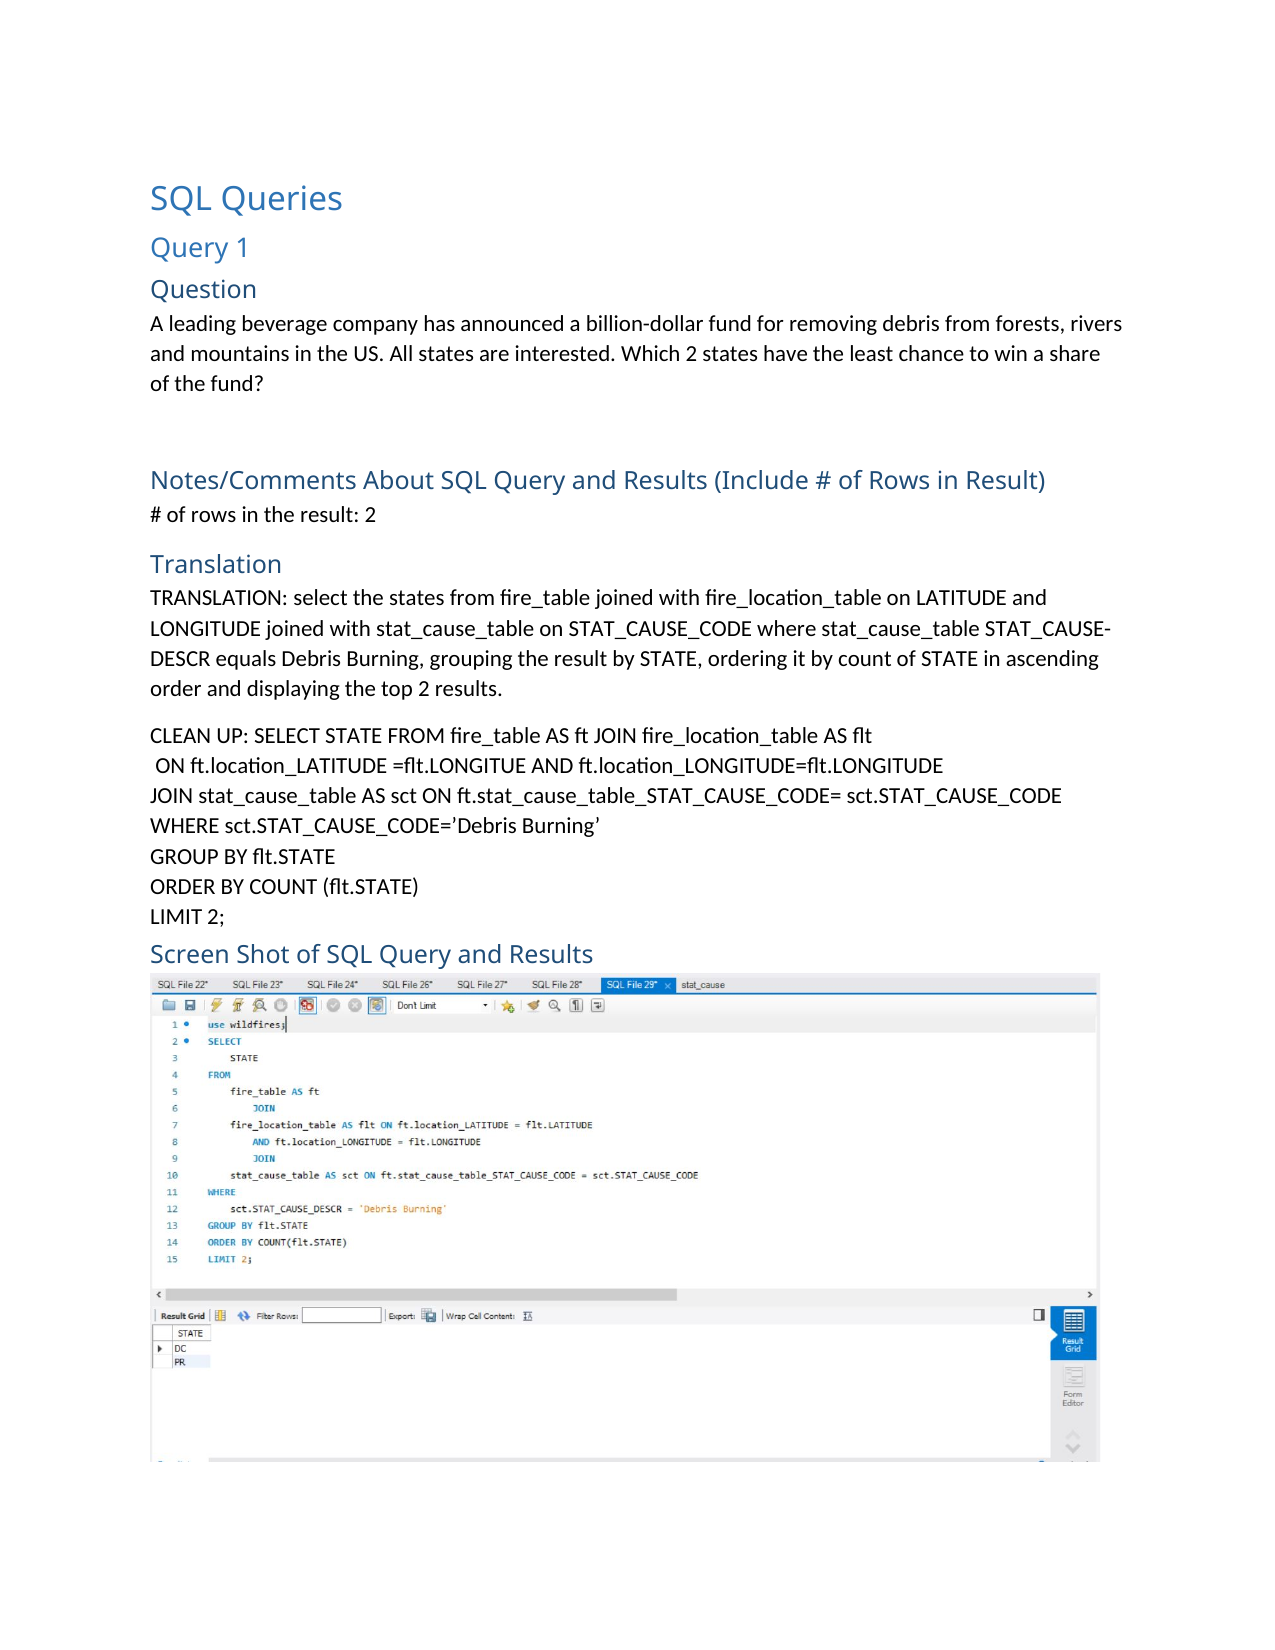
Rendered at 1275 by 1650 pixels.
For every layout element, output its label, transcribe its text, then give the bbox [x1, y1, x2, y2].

text WHERE sct.STAT_CAUSE_CODE=’Debris Burning’ [150, 812, 1125, 839]
text # of rows in the result: 2 [150, 500, 1125, 528]
subtitle Query 1 [150, 228, 1125, 265]
subtitle Translation [150, 547, 1125, 581]
text JOIN stat_cause_table AS sct ON ft.stat_cause_table_STAT_CAUSE_CODE= sct.STAT_CAUSE_CODE [150, 781, 1125, 809]
subtitle SQL Queries [150, 175, 1125, 220]
text GROUP BY flt.STATE [150, 842, 1125, 870]
subtitle Question [150, 272, 1125, 306]
text CLEAN UP: SELECT STATE FROM fire_table AS ft JOIN fire_location_table AS flt [150, 721, 1125, 749]
picture [150, 973, 1100, 1462]
text A leading beverage company has announced a billion-dollar fund for removing debris from forests, rivers and mountains in the US. All states are interested. Which 2 states have the least chance to win a share of the fund? [150, 309, 1125, 397]
text TRANSLATION: select the states from fire_table joined with fire_location_table on LATITUDE and LONGITUDE joined with stat_cause_table on STAT_CAUSE_CODE where stat_cause_table STAT_CAUSE-DESCR equals Debris Burning, grouping the result by STATE, ordering it by count of STATE in ascending order and displaying the top 2 results. [150, 583, 1125, 702]
text ON ft.location_LATITUDE =flt.LONGITUE AND ft.location_LONGITUDE=flt.LONGITUDE [150, 751, 1125, 779]
text LIMIT 2; [150, 902, 1125, 930]
subtitle Screen Shot of SQL Query and Results [150, 937, 1125, 971]
subtitle Notes/Comments About SQL Query and Results (Include # of Rows in Result) [150, 463, 1125, 497]
text ORDER BY COUNT (flt.STATE) [150, 872, 1125, 900]
